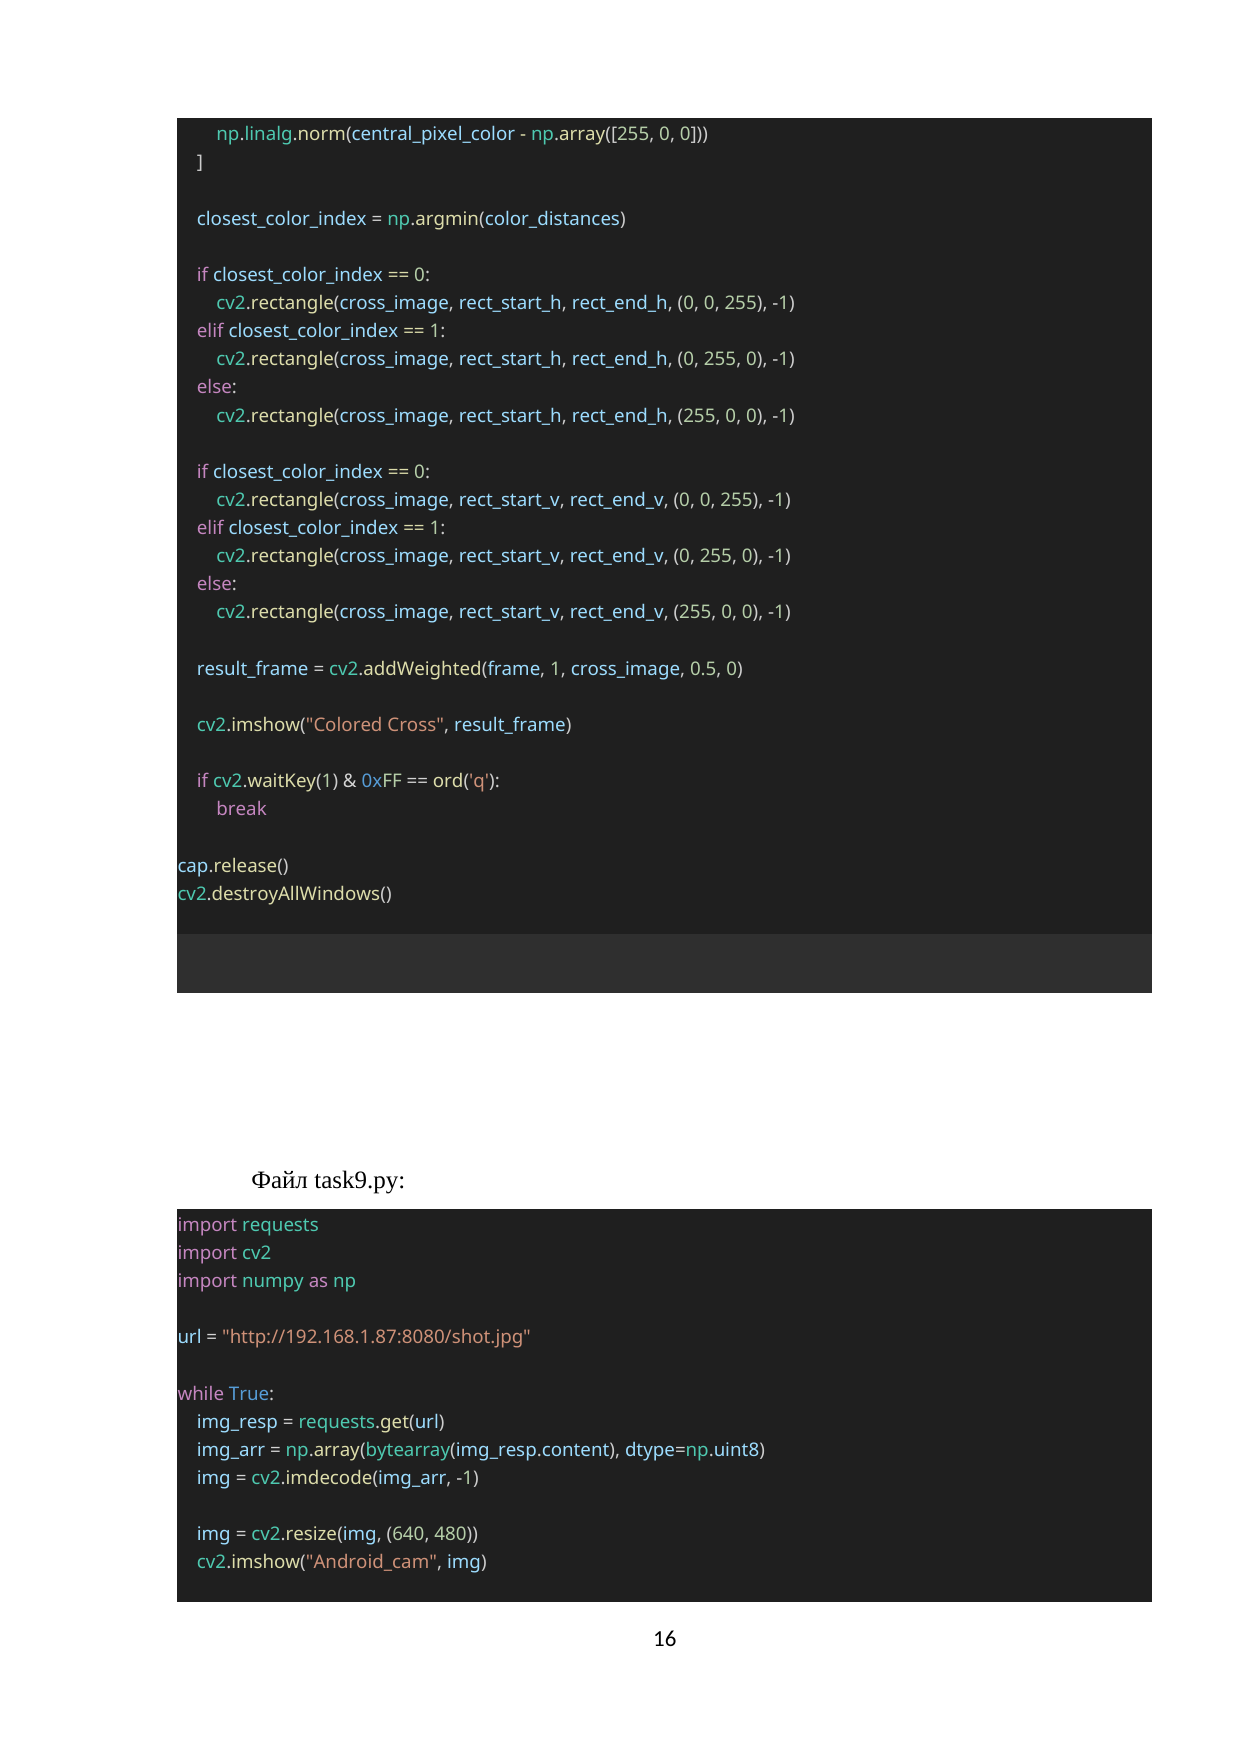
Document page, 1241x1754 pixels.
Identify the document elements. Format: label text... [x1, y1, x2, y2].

text elif closest_color_index == 1: [177, 512, 1152, 540]
text break [177, 793, 1152, 821]
text cv2.rectangle(cross_image, rect_start_h, rect_end_h, (0, 0, 255), -1) [177, 287, 1152, 315]
text cv2.imshow("Android_cam", img) [177, 1546, 1152, 1574]
text cv2.rectangle(cross_image, rect_start_h, rect_end_h, (255, 0, 0), -1) [177, 399, 1152, 427]
text while True: [177, 1377, 1152, 1406]
text cv2.rectangle(cross_image, rect_start_v, rect_end_v, (0, 0, 255), -1) [177, 484, 1152, 512]
text result_frame = cv2.addWeighted(frame, 1, cross_image, 0.5, 0) [177, 652, 1152, 681]
text ] [177, 146, 1152, 174]
text Файл task9.py: [177, 1166, 1152, 1194]
text if cv2.waitKey(1) & 0xFF == ord('q'): [177, 765, 1152, 793]
text url = "http://192.168.1.87:8080/shot.jpg" [177, 1321, 1152, 1349]
text cv2.rectangle(cross_image, rect_start_v, rect_end_v, (0, 255, 0), -1) [177, 540, 1152, 568]
text import numpy as np [177, 1265, 1152, 1293]
text import requests [177, 1209, 1152, 1237]
text cv2.rectangle(cross_image, rect_start_h, rect_end_h, (0, 255, 0), -1) [177, 343, 1152, 371]
text img = cv2.imdecode(img_arr, -1) [177, 1462, 1152, 1490]
text cv2.rectangle(cross_image, rect_start_v, rect_end_v, (255, 0, 0), -1) [177, 596, 1152, 624]
text img = cv2.resize(img, (640, 480)) [177, 1518, 1152, 1546]
text else: [177, 568, 1152, 596]
text cv2.imshow("Colored Cross", result_frame) [177, 709, 1152, 737]
text img_resp = requests.get(url) [177, 1406, 1152, 1434]
text np.linalg.norm(central_pixel_color - np.array([255, 0, 0])) [177, 118, 1152, 146]
text elif closest_color_index == 1: [177, 315, 1152, 343]
text cap.release() [177, 849, 1152, 877]
text if closest_color_index == 0: [177, 259, 1152, 287]
text import cv2 [177, 1237, 1152, 1265]
text if closest_color_index == 0: [177, 456, 1152, 484]
text closest_color_index = np.argmin(color_distances) [177, 202, 1152, 231]
text else: [177, 371, 1152, 399]
text img_arr = np.array(bytearray(img_resp.content), dtype=np.uint8) [177, 1434, 1152, 1462]
text cv2.destroyAllWindows() [177, 877, 1152, 906]
